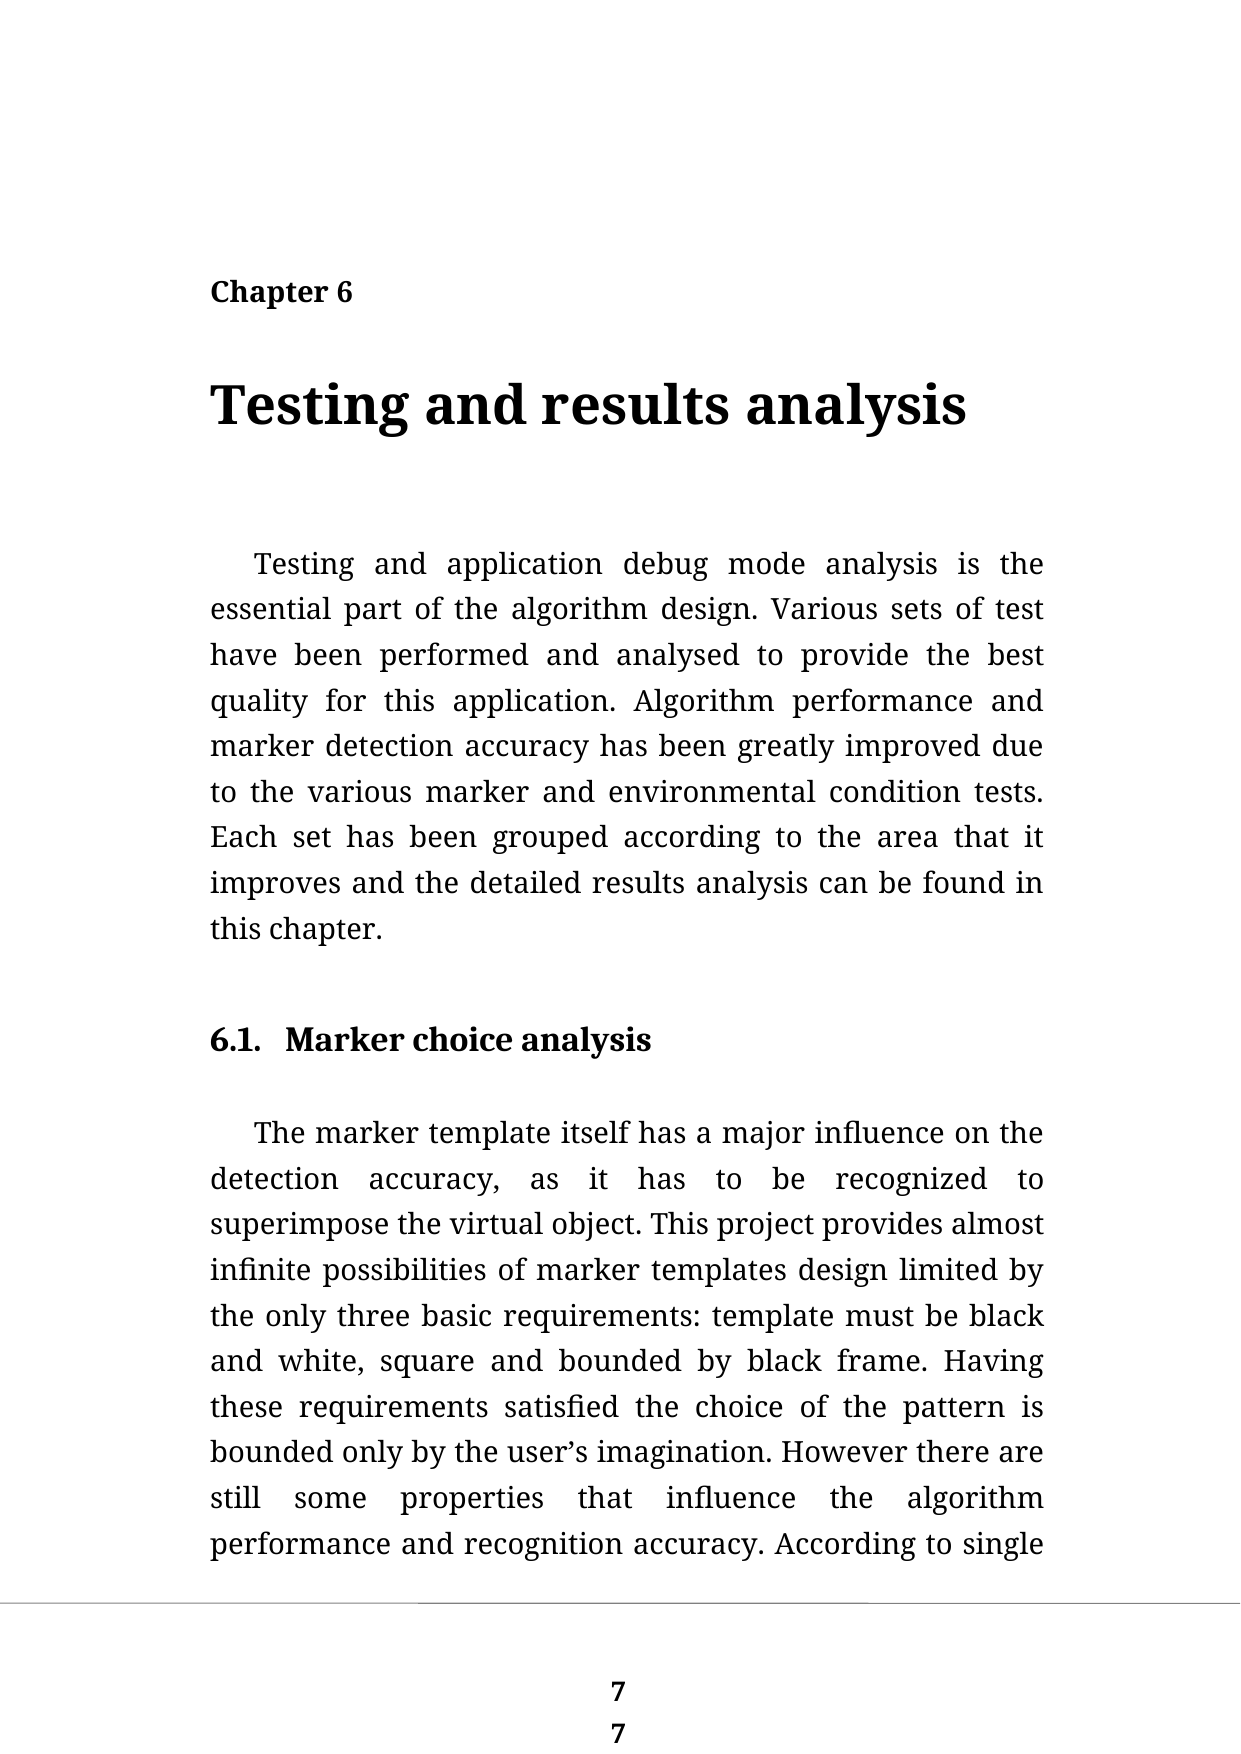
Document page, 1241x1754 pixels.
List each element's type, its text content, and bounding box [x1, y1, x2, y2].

subtitle Marker choice analysis [210, 1020, 1045, 1061]
text Chapter 6 [210, 271, 1045, 311]
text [210, 1112, 1045, 1563]
text Testing and application debug mode analysis is the essential part of the algorithm design. Various sets of test have been performed and analysed to provide the best quality for this application. Algorithm performance and marker detection accuracy has been greatly improved due to the various marker and environmental condition tests. Each set has been grouped according to the area that it improves and the detailed results analysis can be found in this chapter. [210, 543, 1045, 948]
subtitle Testing and results analysis [210, 367, 1045, 441]
